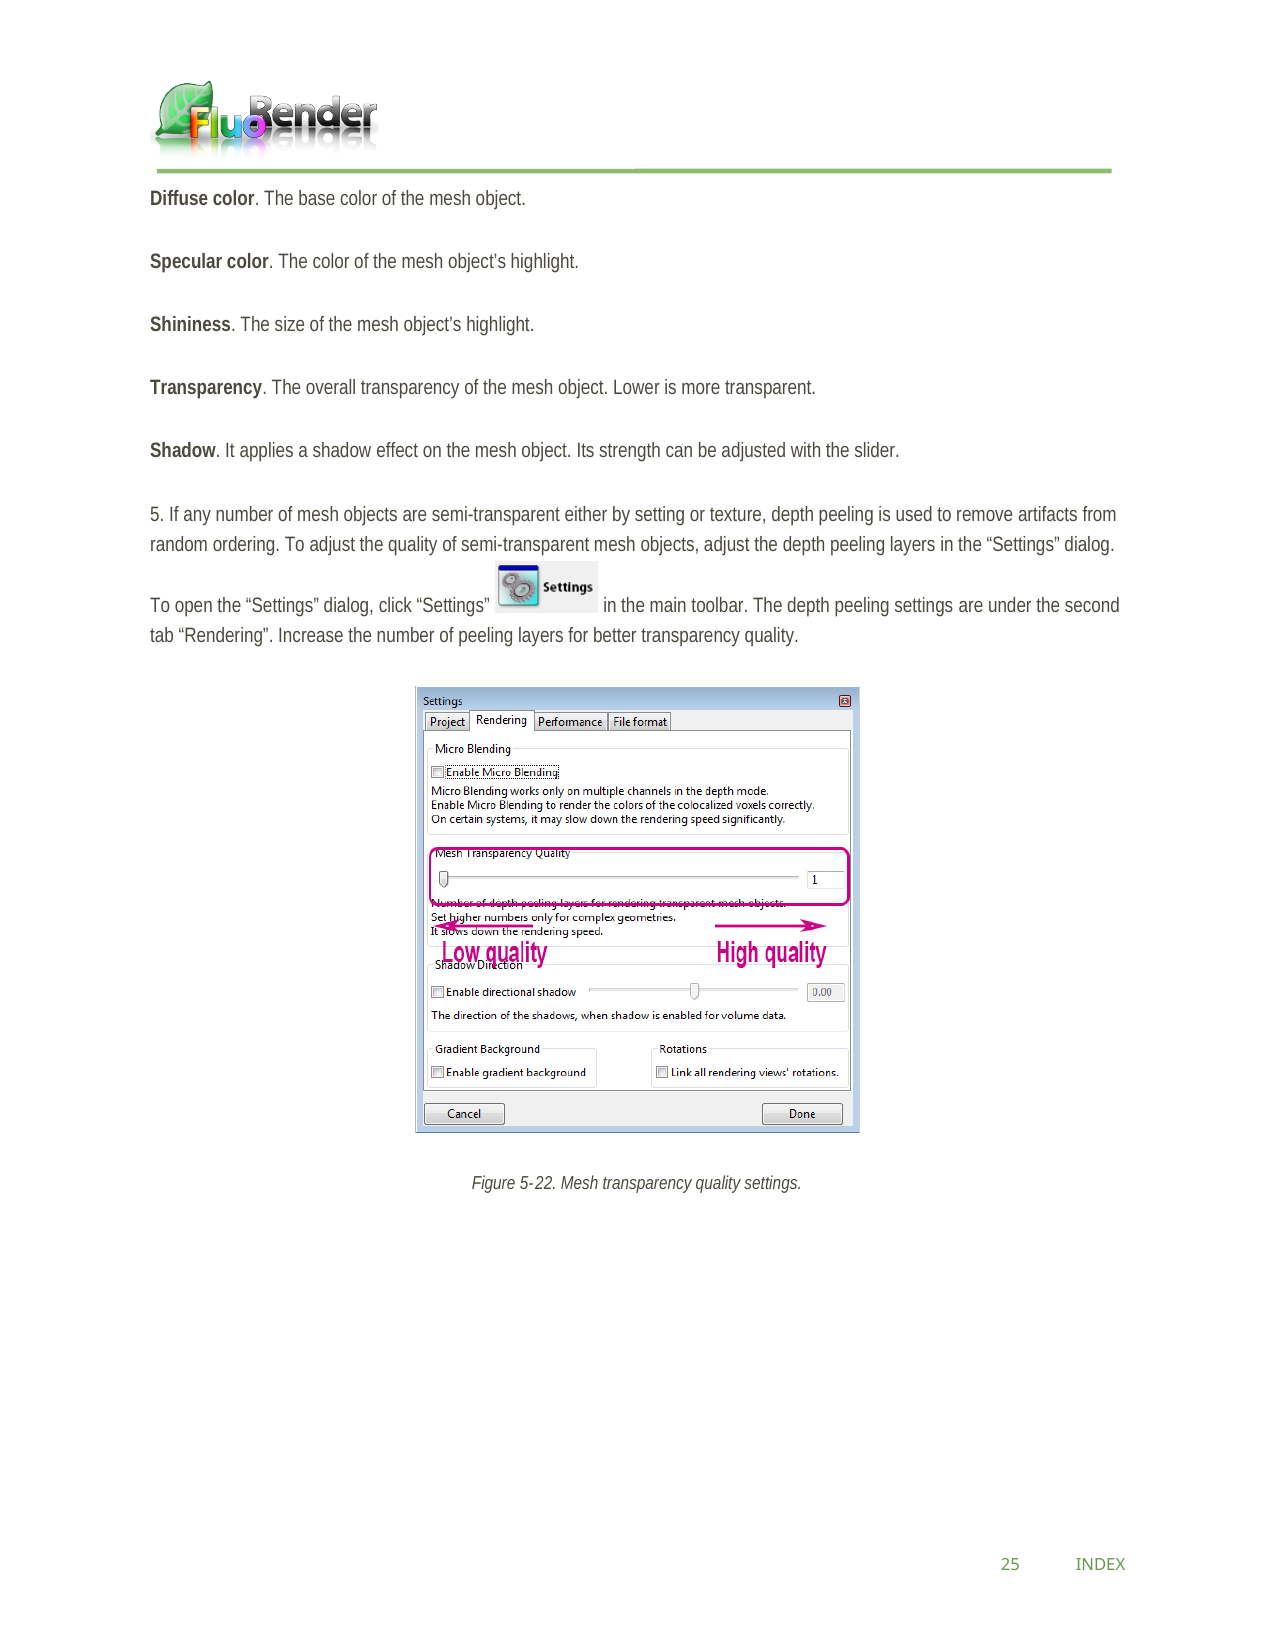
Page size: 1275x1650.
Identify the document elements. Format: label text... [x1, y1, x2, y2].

picture [494, 561, 599, 613]
text Shininess. The size of the mesh object’s highlight. [150, 312, 1125, 336]
text Shadow. It applies a shadow effect on the mesh object. Its strength can be adjusted with the slider. [150, 438, 1125, 462]
picture [415, 686, 860, 1133]
text Diffuse color. The base color of the mesh object. [150, 185, 1125, 209]
text Transparency. The overall transparency of the mesh object. Lower is more transparent. [150, 375, 1125, 399]
text Specular color. The color of the mesh object’s highlight. [150, 249, 1125, 273]
picture [150, 75, 379, 162]
text 5. If any number of mesh objects are semi-transparent either by setting or texture, depth peeling is used to remove artifacts from random ordering. To adjust the quality of semi-transparent mesh objects, adjust the depth peeling layers in the “Settings” dialog. To open the “Settings” dialog, click “Settings” in the main toolbar. The depth peeling settings are under the second tab “Rendering”. Increase the number of peeling layers for better transparency quality. [150, 502, 1125, 647]
